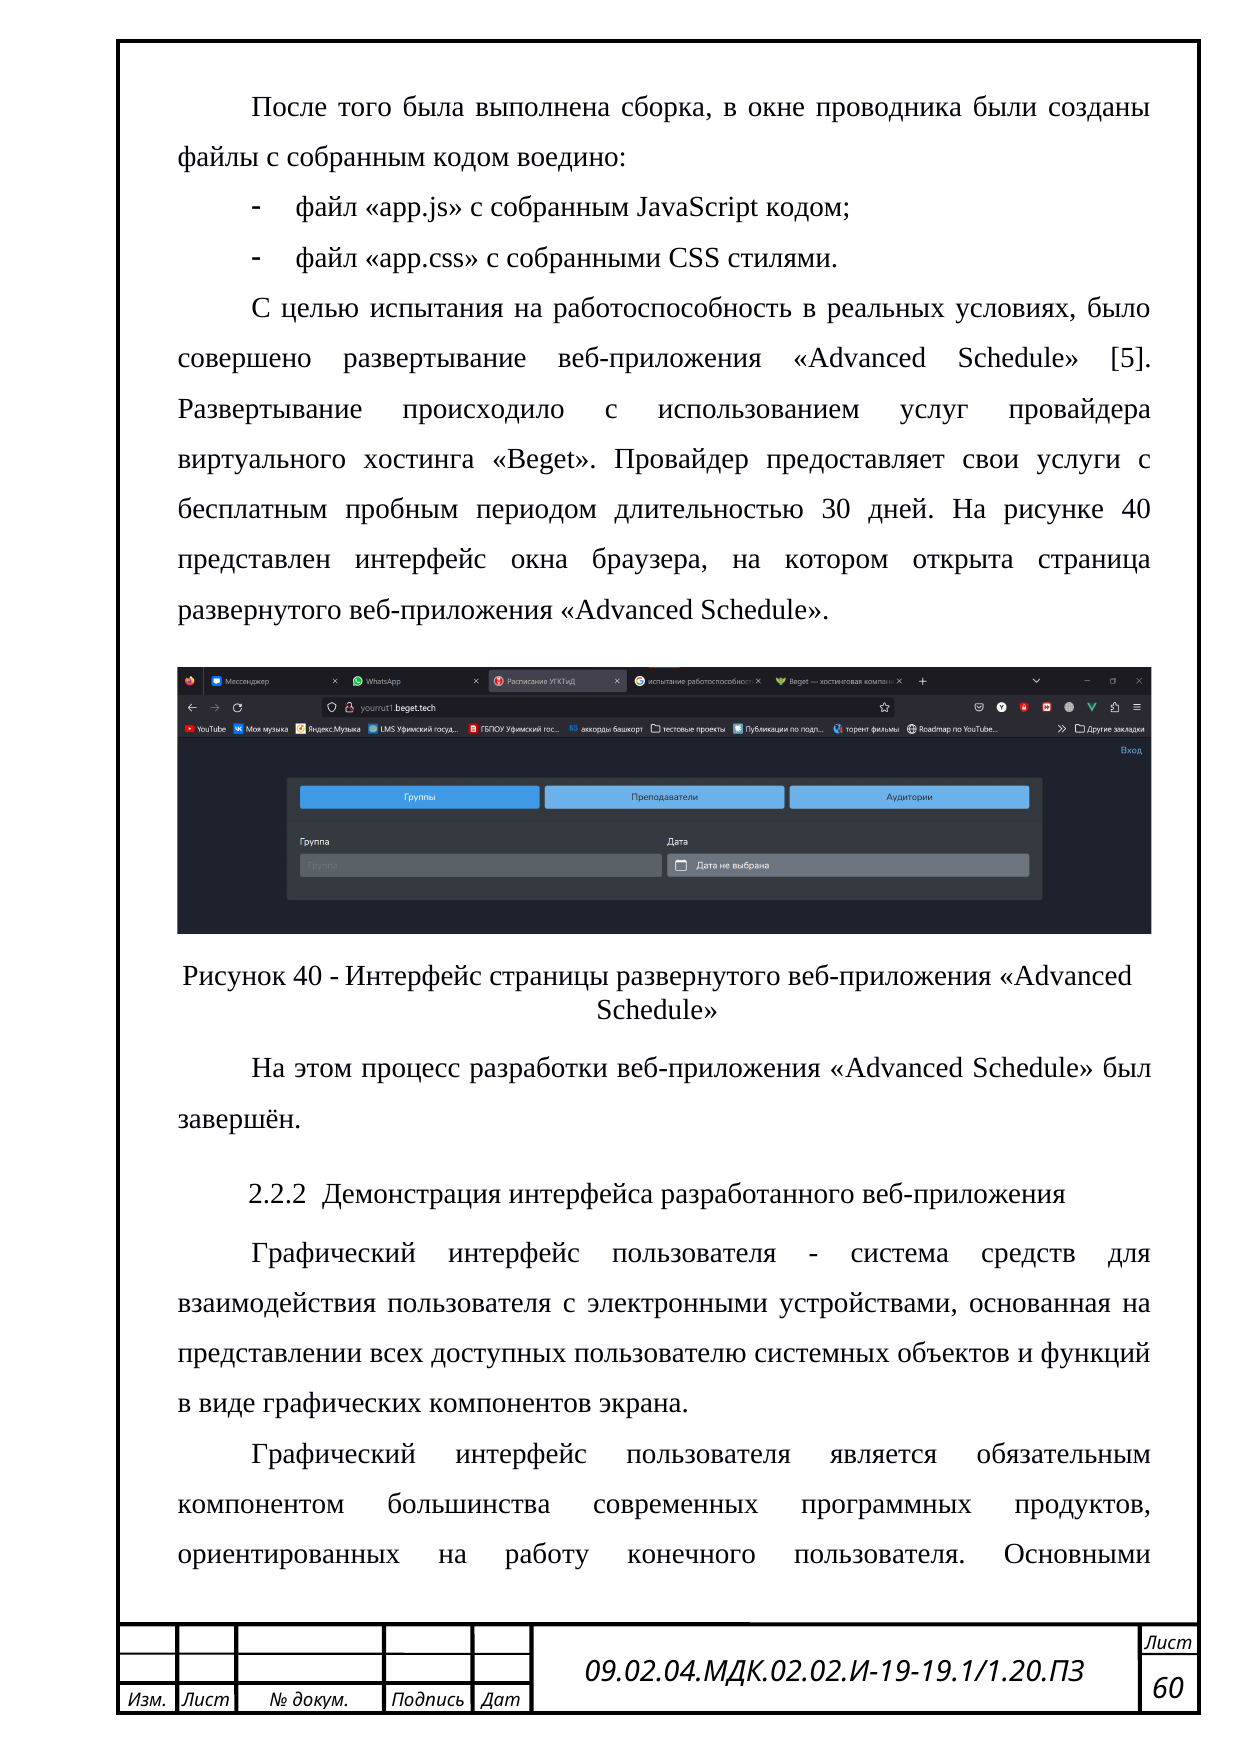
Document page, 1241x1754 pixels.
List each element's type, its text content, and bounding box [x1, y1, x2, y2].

text На этом процесс разработки веб-приложения «Advanced Schedule» был завершён. [177, 1051, 1152, 1134]
subtitle Демонстрация интерфейса разработанного веб-приложения [177, 1176, 1137, 1210]
text Графический интерфейс пользователя - система средств для взаимодействия пользователя с электронными устройствами, основанная на представлении всех доступных пользователю системных объектов и функций в виде графических компонентов экрана. [177, 1235, 1152, 1419]
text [177, 1436, 1152, 1570]
text Интерфейс страницы развернутого веб-приложения «Advanced Schedule» [177, 958, 1137, 1026]
picture [177, 667, 1152, 934]
text После того была выполнена сборка, в окне проводника были созданы файлы с собранным кодом воедино: [177, 89, 1152, 172]
list файл «app.css» с собранными CSS стилями. [177, 240, 1137, 273]
list файл «app.js» с собранным JavaScript кодом; [177, 189, 1137, 223]
text С целью испытания на работоспособность в реальных условиях, было совершено развертывание веб-приложения «Advanced Schedule» [5]. Развертывание происходило с использованием услуг провайдера виртуального хостинга «Beget». Провайдер предоставляет свои услуги с бесплатным пробным периодом длительностью 30 дней. На рисунке 40 представлен интерфейс окна браузера, на котором открыта страница развернутого веб-приложения «Advanced Schedule». [177, 290, 1152, 626]
